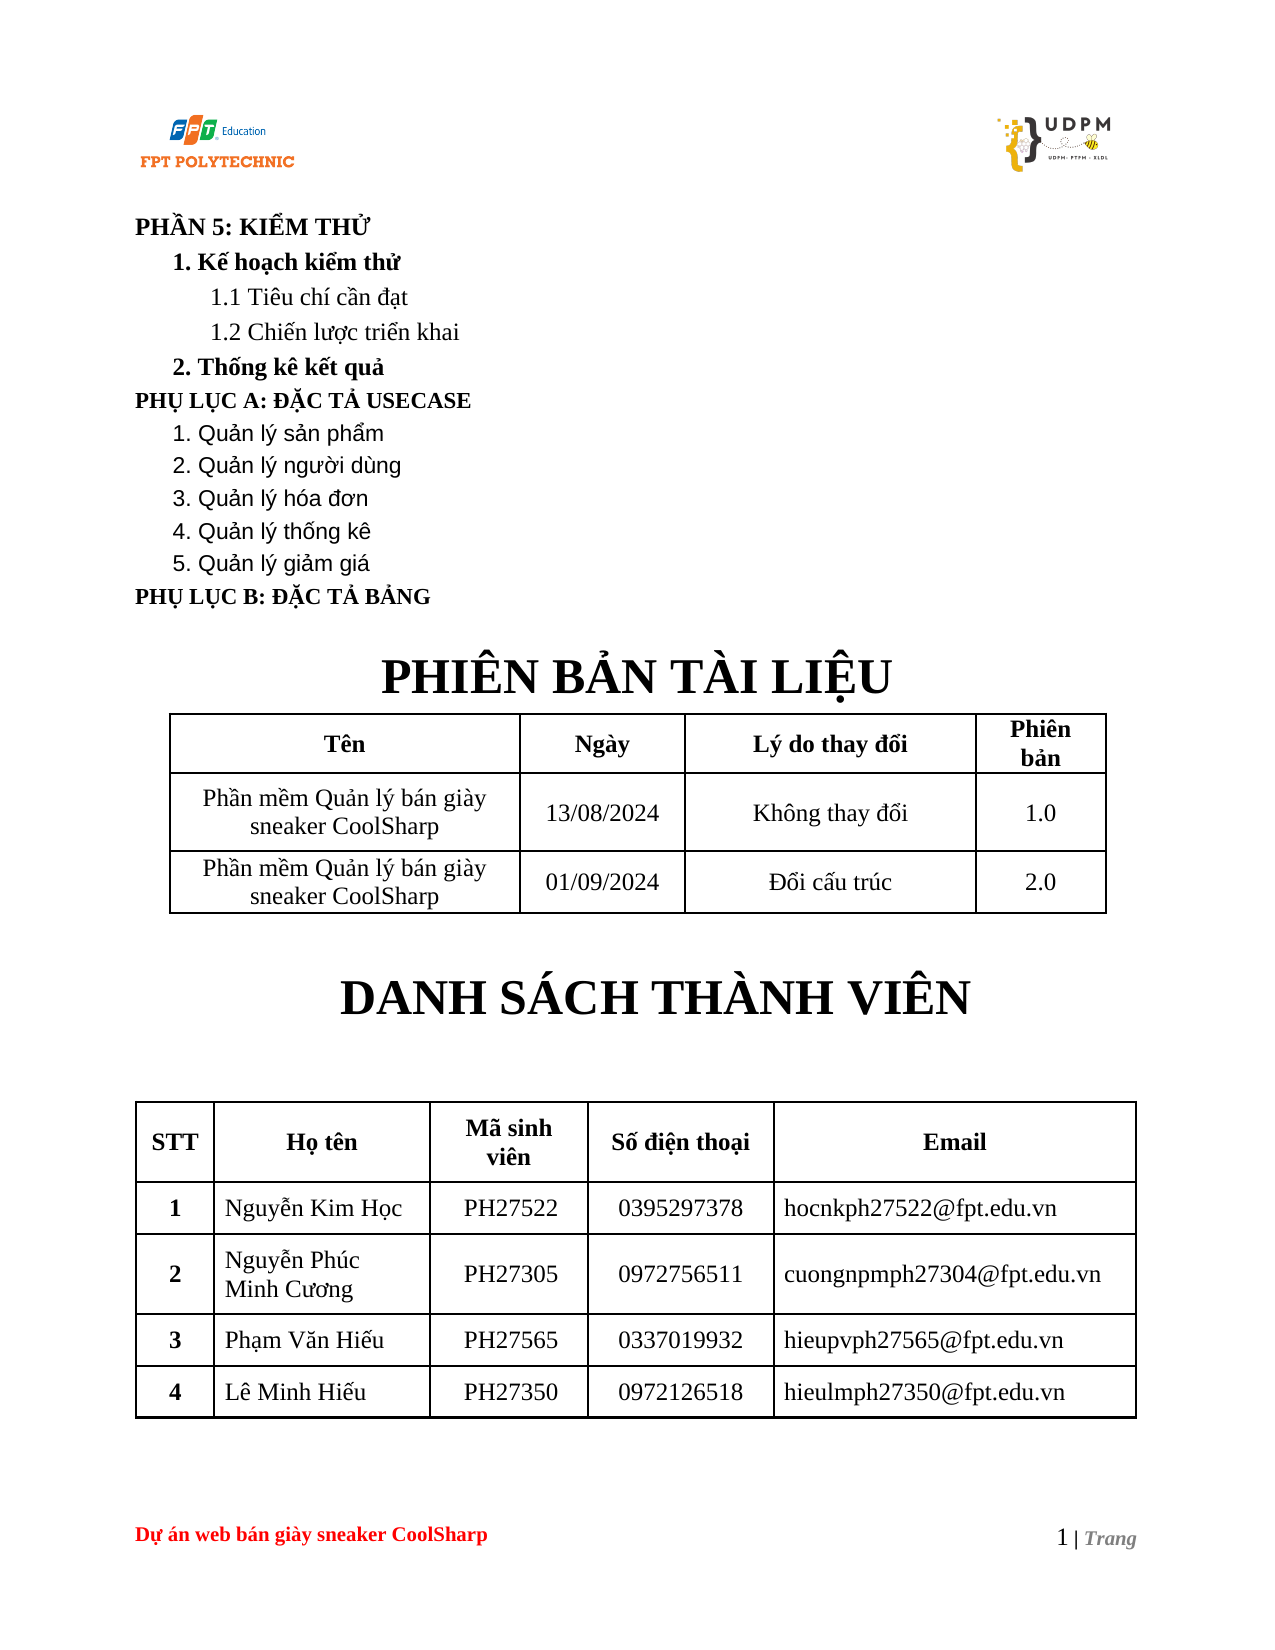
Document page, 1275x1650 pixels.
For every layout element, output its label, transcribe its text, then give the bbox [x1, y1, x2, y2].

table_cell Nguyễn Phúc Minh Cương [215, 1235, 429, 1313]
table_header Tên [171, 715, 519, 772]
table_cell Phần mềm Quản lý bán giày sneaker CoolSharp [171, 774, 519, 850]
table_cell 4 [137, 1367, 213, 1416]
table_cell 3 [137, 1315, 213, 1365]
table_cell 1.0 [977, 774, 1105, 850]
table_cell 0395297378 [589, 1183, 773, 1233]
table_cell 13/08/2024 [521, 774, 684, 850]
table_cell 2.0 [977, 852, 1105, 912]
picture [977, 99, 1141, 189]
table_cell cuongnpmph27304@fpt.edu.vn [775, 1235, 1135, 1313]
table_cell 2 [137, 1235, 213, 1313]
table_cell Phần mềm Quản lý bán giày sneaker CoolSharp [171, 852, 519, 912]
table_cell 0337019932 [589, 1315, 773, 1365]
table_cell PH27305 [431, 1235, 587, 1313]
table_header Ngày [521, 715, 684, 772]
table_header STT [137, 1103, 213, 1181]
table_cell hieulmph27350@fpt.edu.vn [775, 1367, 1135, 1416]
table_cell Không thay đổi [686, 774, 975, 850]
table_header Phiên bản [977, 715, 1105, 772]
table_cell Phạm Văn Hiếu [215, 1315, 429, 1365]
table_cell 0972756511 [589, 1235, 773, 1313]
table_cell PH27565 [431, 1315, 587, 1365]
subtitle PHIÊN BẢN TÀI LIỆU [135, 647, 1140, 704]
table_header Họ tên [215, 1103, 429, 1181]
table_cell 1 [137, 1183, 213, 1233]
table_cell PH27350 [431, 1367, 587, 1416]
table_cell Nguyễn Kim Học [215, 1183, 429, 1233]
title DANH SÁCH THÀNH VIÊN [135, 968, 1140, 1026]
table_header Mã sinh viên [431, 1103, 587, 1181]
table_cell hieupvph27565@fpt.edu.vn [775, 1315, 1135, 1365]
table_cell PH27522 [431, 1183, 587, 1233]
table_cell Đổi cấu trúc [686, 852, 975, 912]
table_cell hocnkph27522@fpt.edu.vn [775, 1183, 1135, 1233]
table_cell 01/09/2024 [521, 852, 684, 912]
table_header Số điện thoại [589, 1103, 773, 1181]
table_header Lý do thay đổi [686, 715, 975, 772]
table_cell Lê Minh Hiếu [215, 1367, 429, 1416]
table_header Email [775, 1103, 1135, 1181]
table_cell 0972126518 [589, 1367, 773, 1416]
picture [135, 107, 299, 180]
